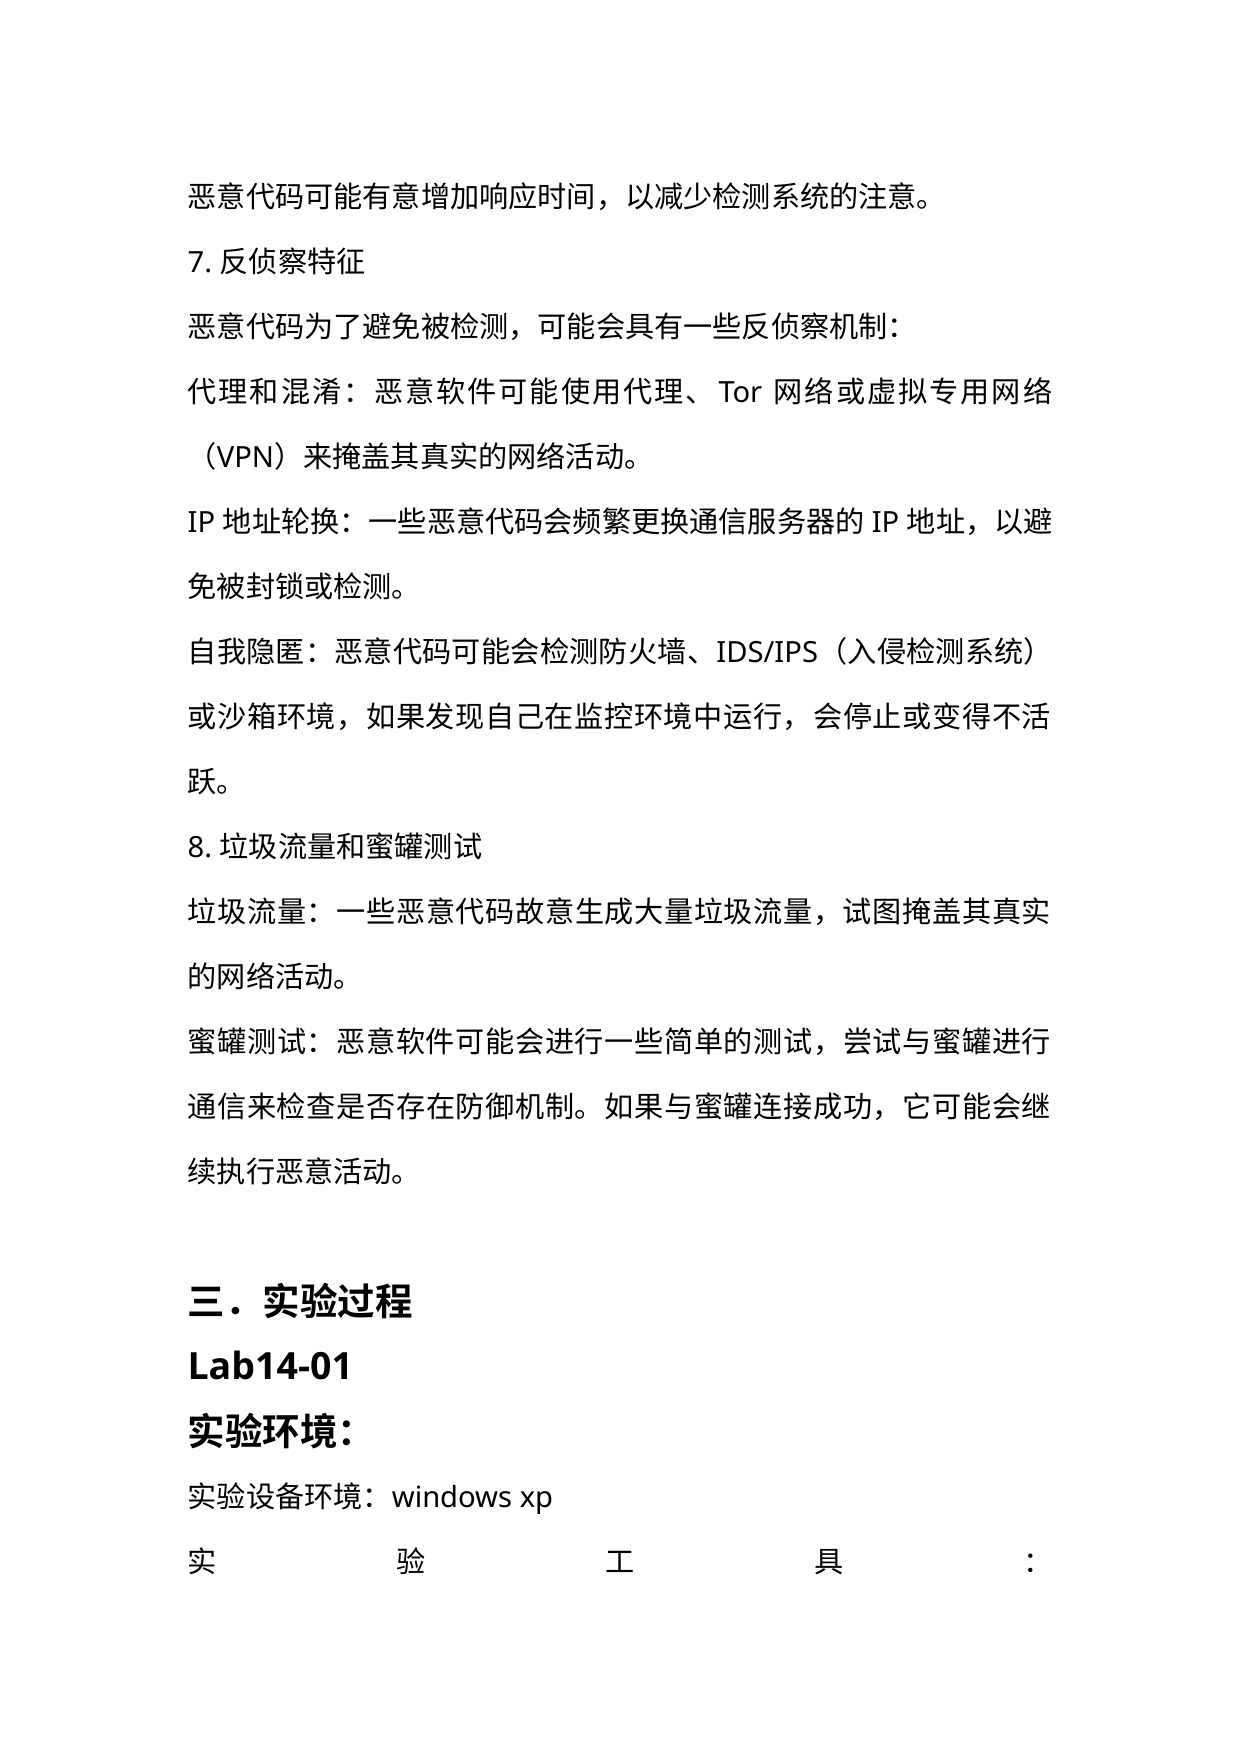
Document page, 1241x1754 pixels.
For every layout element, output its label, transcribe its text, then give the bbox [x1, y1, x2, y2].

list 7. 反侦察特征 [187, 227, 1053, 292]
list IP 地址轮换：一些恶意代码会频繁更换通信服务器的 IP 地址，以避免被封锁或检测。 [187, 487, 1053, 617]
list 8. 垃圾流量和蜜罐测试 [187, 812, 1053, 877]
list 代理和混淆：恶意软件可能使用代理、Tor 网络或虚拟专用网络（VPN）来掩盖其真实的网络活动。 [187, 357, 1053, 487]
list Lab14-01 [187, 1332, 1053, 1397]
list 自我隐匿：恶意代码可能会检测防火墙、IDS/IPS（入侵检测系统）或沙箱环境，如果发现自己在监控环境中运行，会停止或变得不活跃。 [187, 617, 1053, 812]
list 垃圾流量：一些恶意代码故意生成大量垃圾流量，试图掩盖其真实的网络活动。 [187, 877, 1053, 1007]
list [187, 162, 1053, 227]
list 恶意代码为了避免被检测，可能会具有一些反侦察机制： [187, 292, 1053, 357]
list 三．实验过程 [187, 1267, 1053, 1332]
list 蜜罐测试：恶意软件可能会进行一些简单的测试，尝试与蜜罐进行通信来检查是否存在防御机制。如果与蜜罐连接成功，它可能会继续执行恶意活动。 [187, 1007, 1053, 1202]
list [187, 1397, 1053, 1592]
